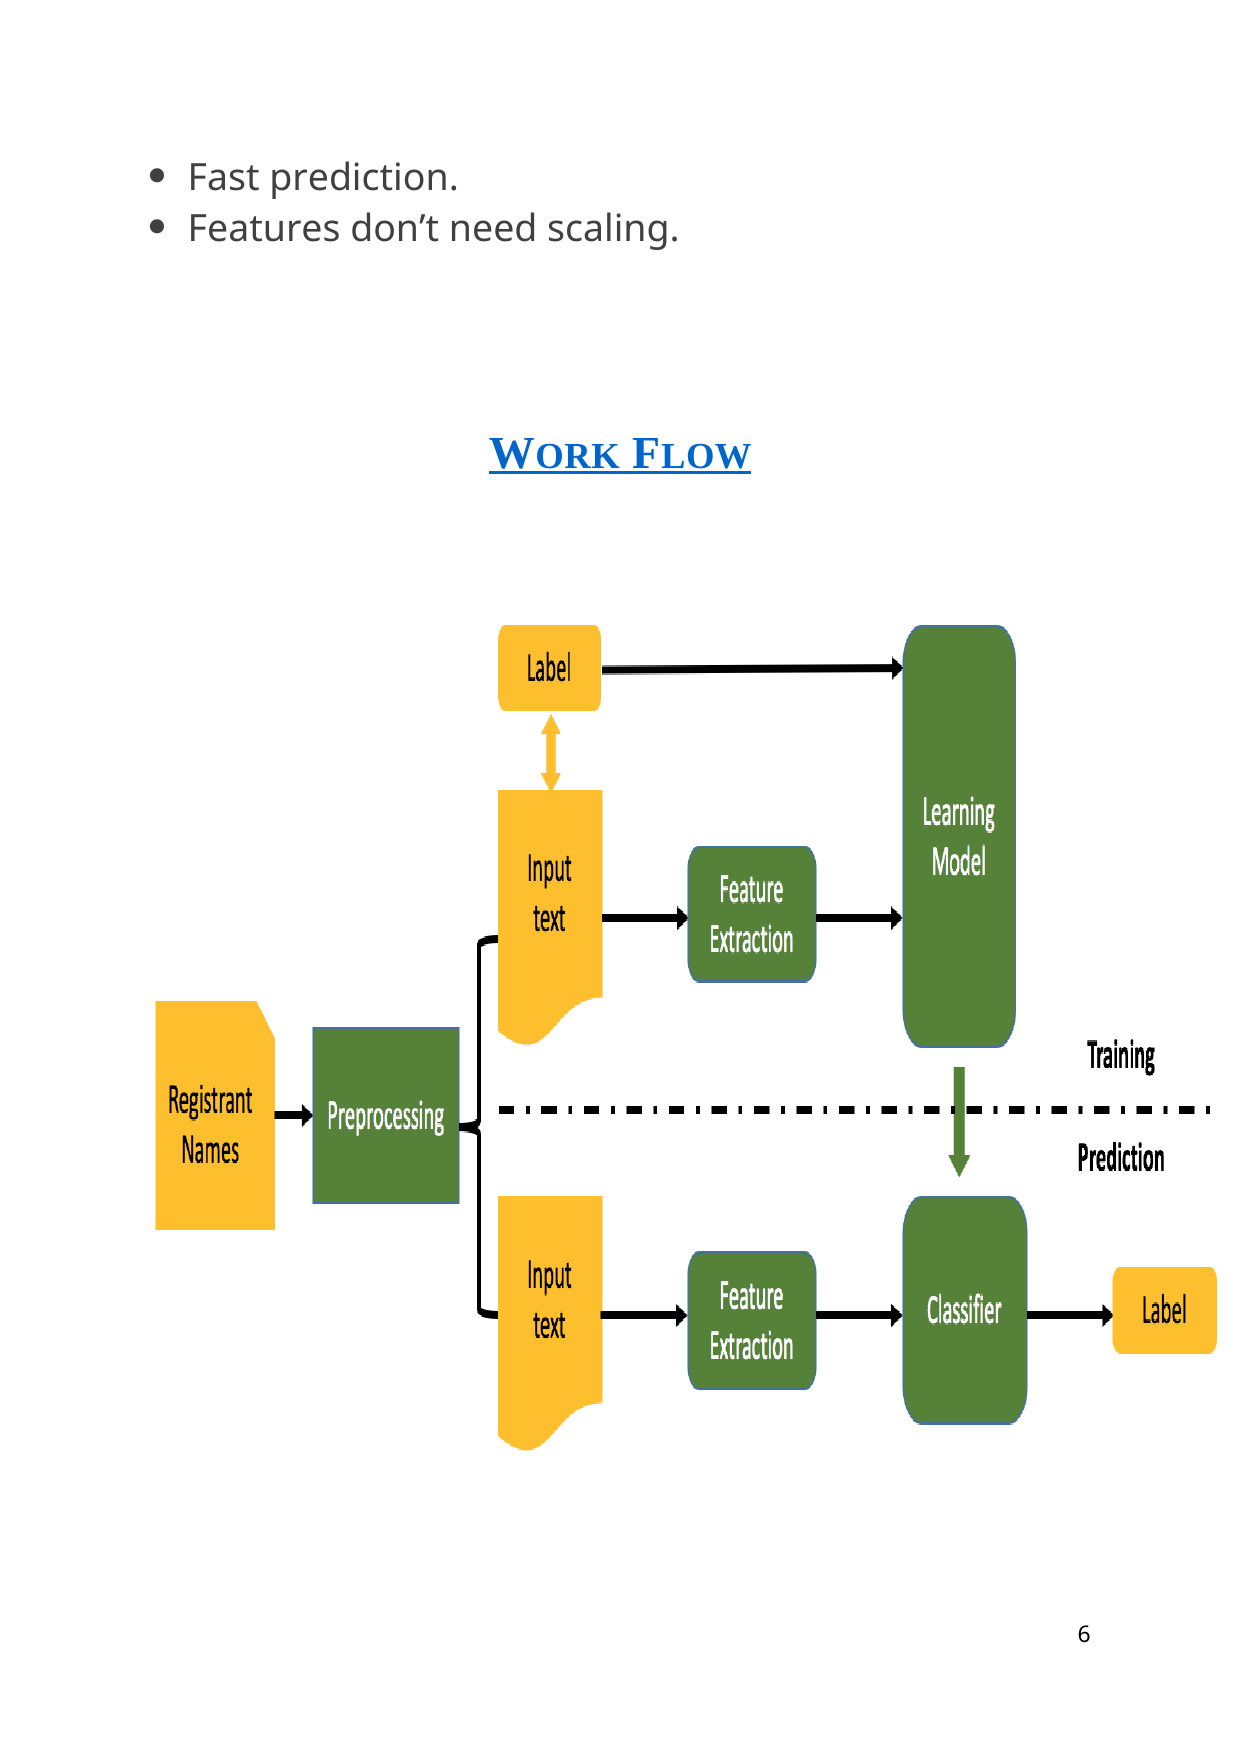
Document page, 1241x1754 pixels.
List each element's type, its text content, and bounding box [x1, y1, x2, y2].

picture [150, 583, 1235, 1462]
list Fast prediction. [150, 150, 1090, 201]
list Features don’t need scaling. [150, 201, 1090, 252]
subtitle Work Flow [150, 426, 1090, 478]
